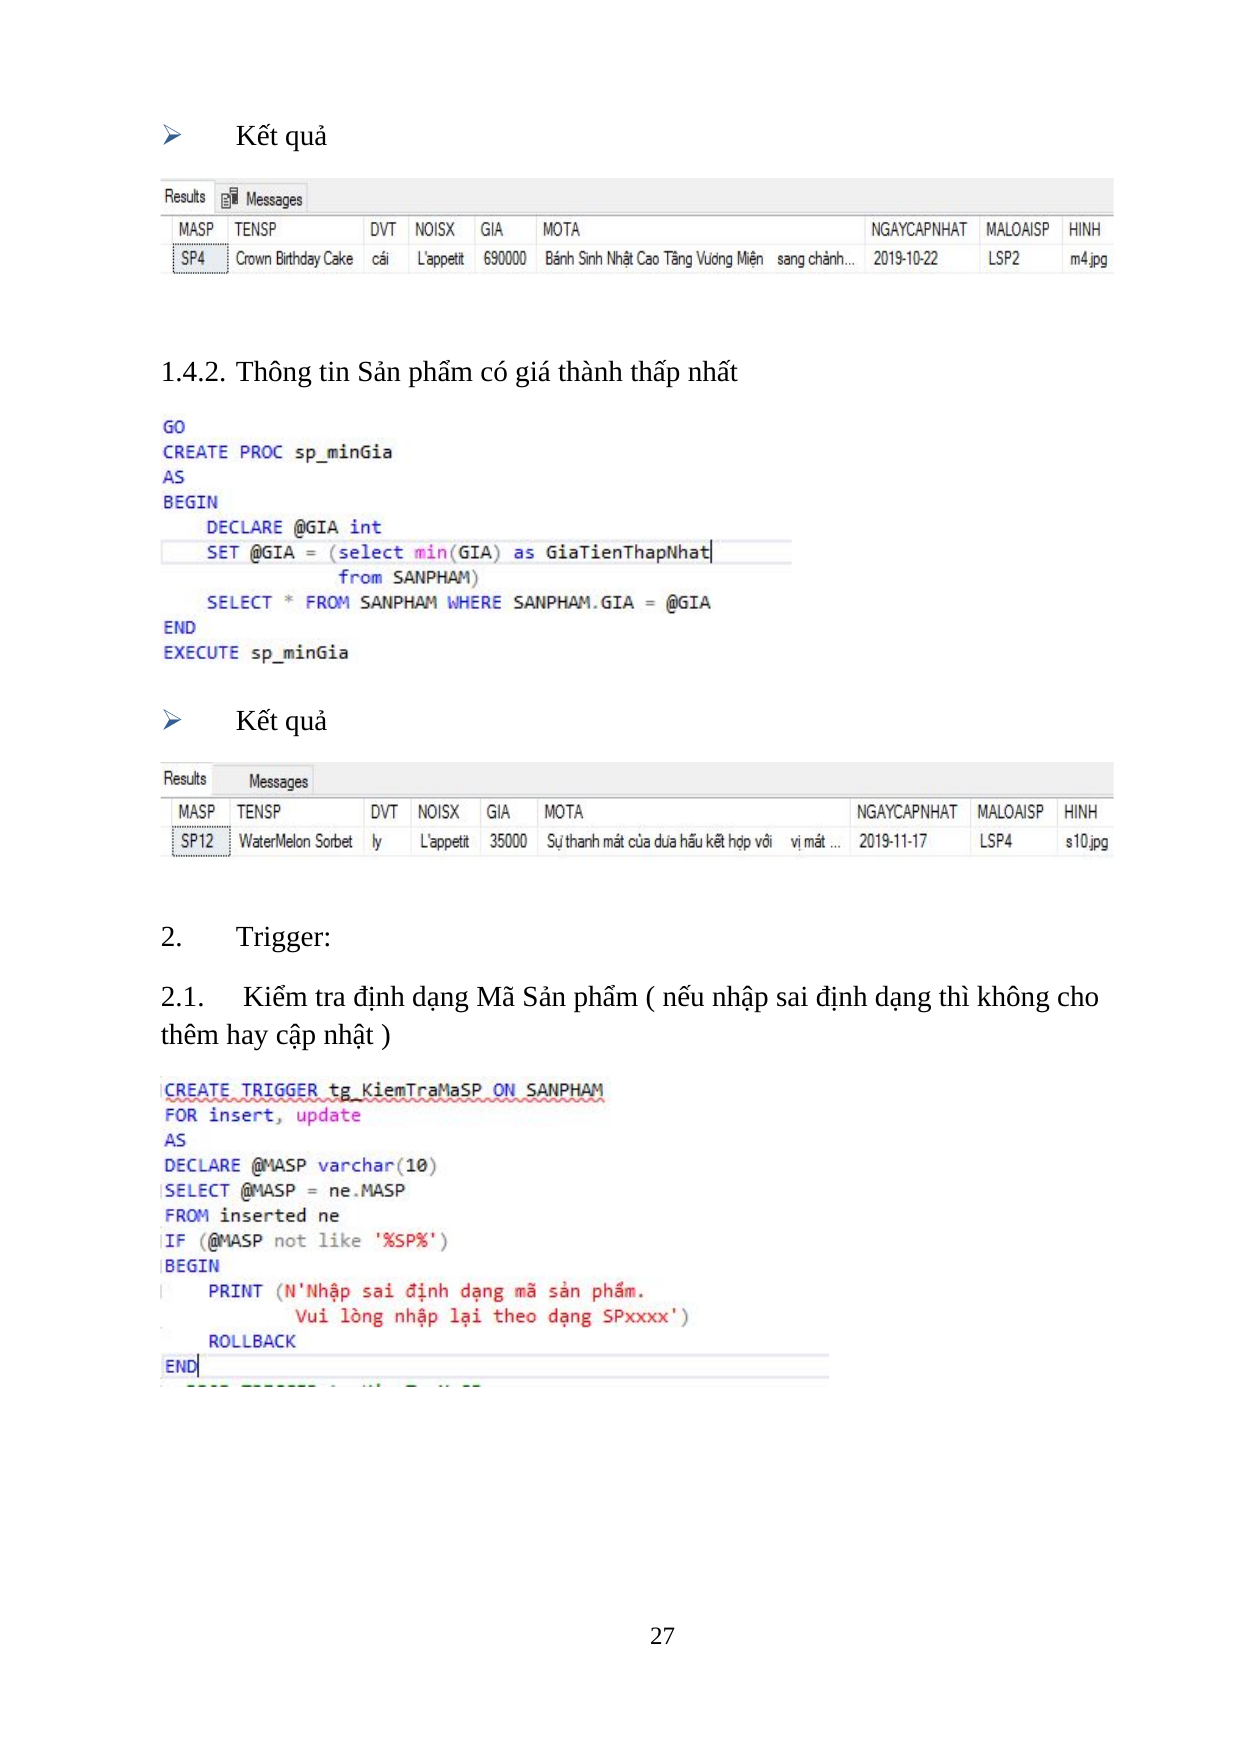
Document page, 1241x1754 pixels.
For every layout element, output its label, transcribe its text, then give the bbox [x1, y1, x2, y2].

list Kết quả [161, 118, 1164, 152]
list Kiểm tra định dạng Mã Sản phẩm ( nếu nhập sai định dạng thì không cho thêm hay cập nhật ) [161, 979, 1164, 1051]
picture [160, 413, 792, 670]
picture [160, 178, 1114, 321]
list Thông tin Sản phẩm có giá thành thấp nhất [161, 354, 1164, 387]
picture [160, 762, 1114, 886]
picture [160, 1076, 830, 1387]
list Kết quả [161, 703, 1164, 737]
list Trigger: [161, 919, 1164, 953]
